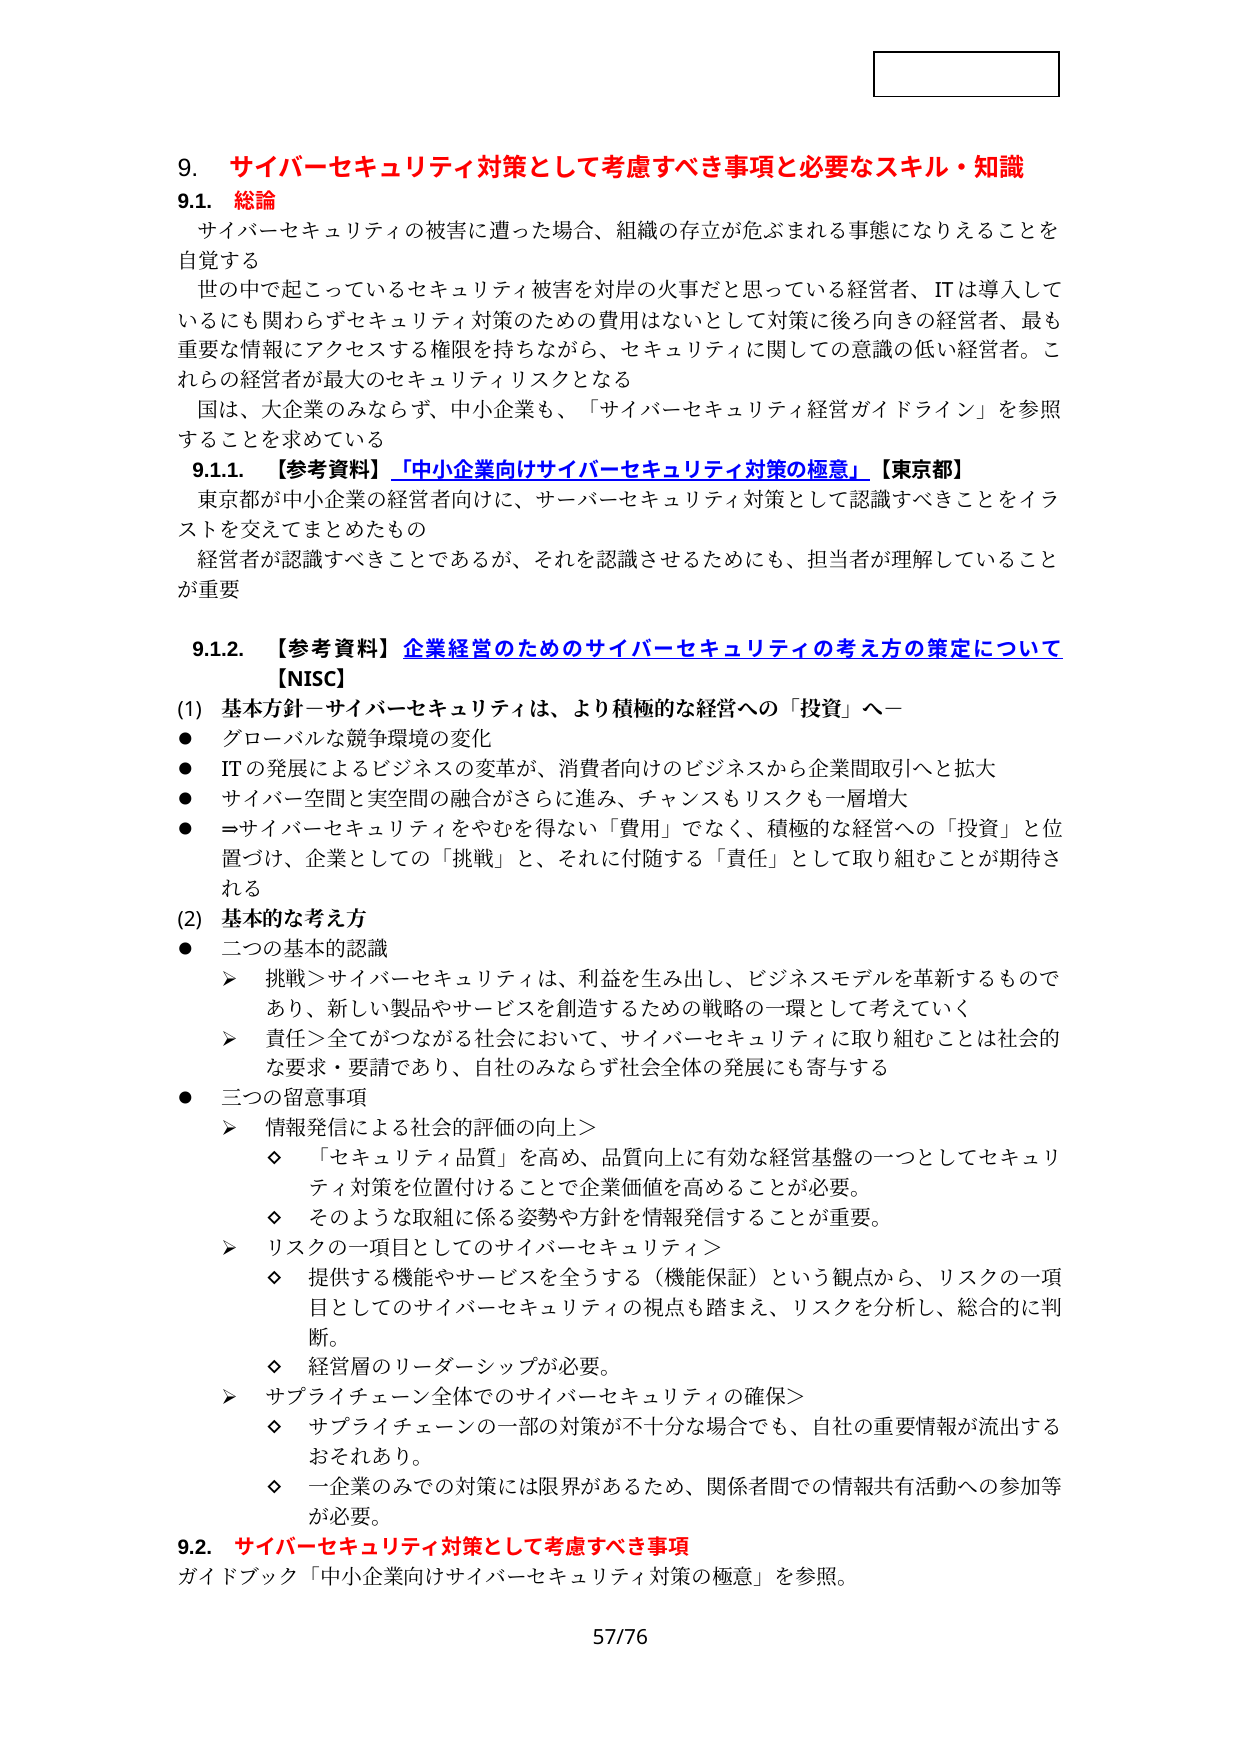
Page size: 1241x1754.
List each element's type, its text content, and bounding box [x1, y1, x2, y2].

list 責任＞全てがつながる社会において、サイバーセキュリティに取り組むことは社会的な要求・要請であり、自社のみならず社会全体の発展にも寄与する [221, 1022, 1063, 1082]
list 情報発信による社会的評価の向上＞ [221, 1112, 1063, 1142]
list 二つの基本的認識 [177, 932, 1063, 962]
subtitle 基本方針－サイバーセキュリティは、より積極的な経営への「投資」へ－ [177, 692, 1063, 722]
list サプライチェーンの一部の対策が不十分な場合でも、自社の重要情報が流出するおそれあり。 [265, 1411, 1063, 1470]
list 「セキュリティ品質」を高め、品質向上に有効な経営基盤の一つとしてセキュリティ対策を位置付けることで企業価値を高めることが必要。 [265, 1142, 1063, 1201]
text 世の中で起こっているセキュリティ被害を対岸の火事だと思っている経営者、ITは導入しているにも関わらずセキュリティ対策のための費用はないとして対策に後ろ向きの経営者、最も重要な情報にアクセスする権限を持ちながら、セキュリティに関しての意識の低い経営者。これらの経営者が最大のセキュリティリスクとなる [177, 274, 1063, 394]
subtitle サイバーセキュリティ対策として考慮すべき事項 [177, 1530, 1063, 1560]
text 東京都が中小企業の経営者向けに、サーバーセキュリティ対策として認識すべきことをイラストを交えてまとめたもの [177, 484, 1063, 543]
list ITの発展によるビジネスの変革が、消費者向けのビジネスから企業間取引へと拡大 [177, 752, 1063, 782]
subtitle 【参考資料】企業経営のためのサイバーセキュリティの考え方の策定について【NISC】 [192, 632, 1063, 692]
list そのような取組に係る姿勢や方針を情報発信することが重要。 [265, 1201, 1063, 1231]
list 三つの留意事項 [177, 1082, 1063, 1112]
list 提供する機能やサービスを全うする（機能保証）という観点から、リスクの一項目としてのサイバーセキュリティの視点も踏まえ、リスクを分析し、総合的に判断。 [265, 1261, 1063, 1351]
list リスクの一項目としてのサイバーセキュリティ＞ [221, 1231, 1063, 1261]
list 一企業のみでの対策には限界があるため、関係者間での情報共有活動への参加等が必要。 [265, 1470, 1063, 1530]
text 経営者が認識すべきことであるが、それを認識させるためにも、担当者が理解していることが重要 [177, 543, 1063, 603]
subtitle サイバーセキュリティ対策として考慮すべき事項と必要なスキル・知識 [177, 148, 1063, 184]
text 国は、大企業のみならず、中小企業も、「サイバーセキュリティ経営ガイドライン」を参照することを求めている [177, 394, 1063, 453]
list サプライチェーン全体でのサイバーセキュリティの確保＞ [221, 1381, 1063, 1411]
subtitle 総論 [177, 184, 1063, 214]
list グローバルな競争環境の変化 [177, 722, 1063, 752]
list 経営層のリーダーシップが必要。 [265, 1351, 1063, 1381]
text ガイドブック「中小企業向けサイバーセキュリティ対策の極意」を参照。 [177, 1560, 1063, 1590]
list サイバー空間と実空間の融合がさらに進み、チャンスもリスクも一層増大 [177, 782, 1063, 812]
subtitle 基本的な考え方 [177, 902, 1063, 932]
list ⇒サイバーセキュリティをやむを得ない「費用」でなく、積極的な経営への「投資」と位置づけ、企業としての「挑戦」と、それに付随する「責任」として取り組むことが期待される [177, 812, 1063, 902]
list 挑戦＞サイバーセキュリティは、利益を生み出し、ビジネスモデルを革新するものであり、新しい製品やサービスを創造するための戦略の一環として考えていく [221, 962, 1063, 1022]
text サイバーセキュリティの被害に遭った場合、組織の存立が危ぶまれる事態になりえることを自覚する [177, 214, 1063, 274]
subtitle 【参考資料】「中小企業向けサイバーセキュリティ対策の極意」【東京都】 [192, 453, 1063, 484]
